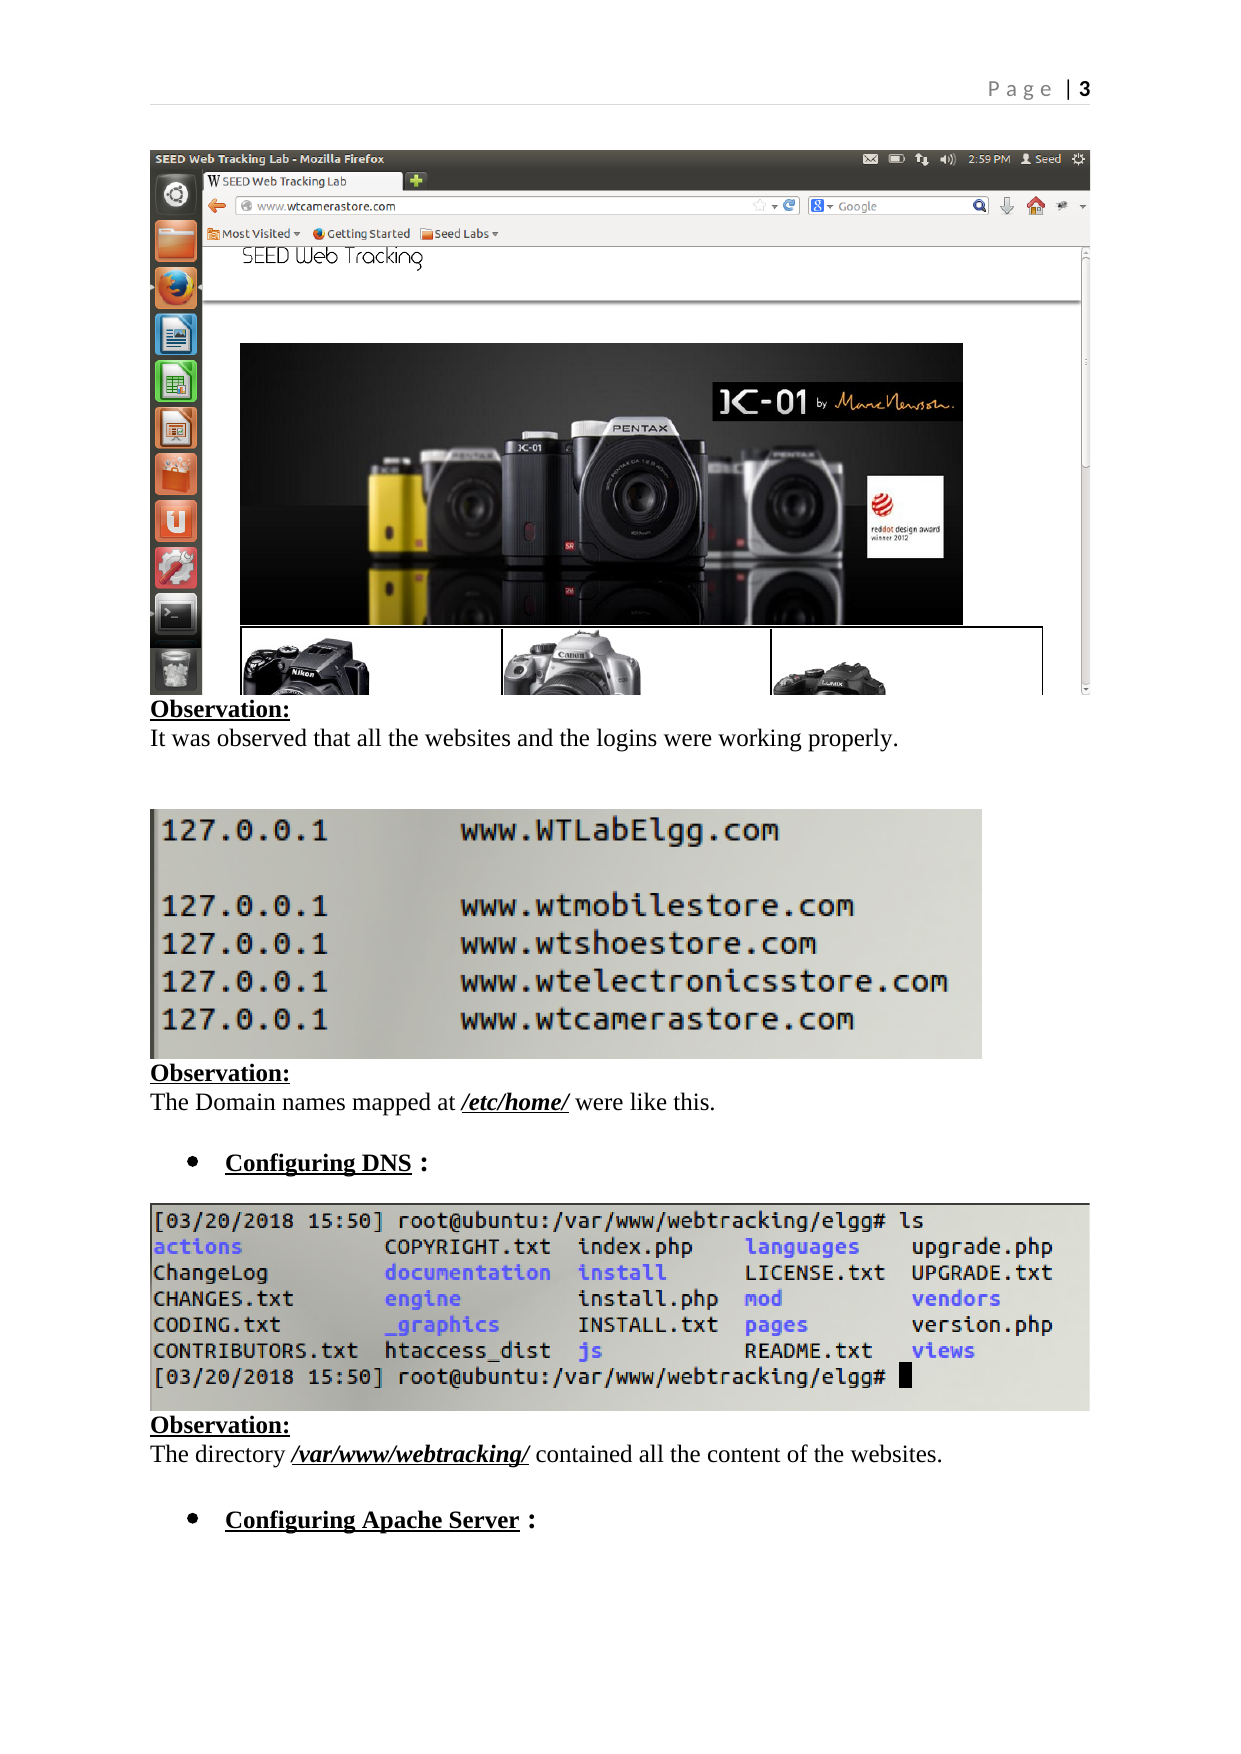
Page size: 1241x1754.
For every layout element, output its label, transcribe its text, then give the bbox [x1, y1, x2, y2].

list Configuring Apache Server : [187, 1501, 1090, 1535]
list Configuring DNS : [187, 1144, 1090, 1178]
picture [150, 150, 1091, 695]
text The directory /var/www/webtracking/ contained all the content of the websites. [150, 1439, 1090, 1468]
text The Domain names mapped at /etc/home/ were like this. [150, 1087, 1090, 1116]
picture [150, 809, 982, 1059]
text Observation: [150, 1058, 1090, 1087]
picture [150, 1203, 1090, 1411]
text It was observed that all the websites and the logins were working properly. [150, 723, 1090, 752]
text Observation: [150, 1411, 1090, 1439]
text Observation: [150, 695, 1090, 723]
